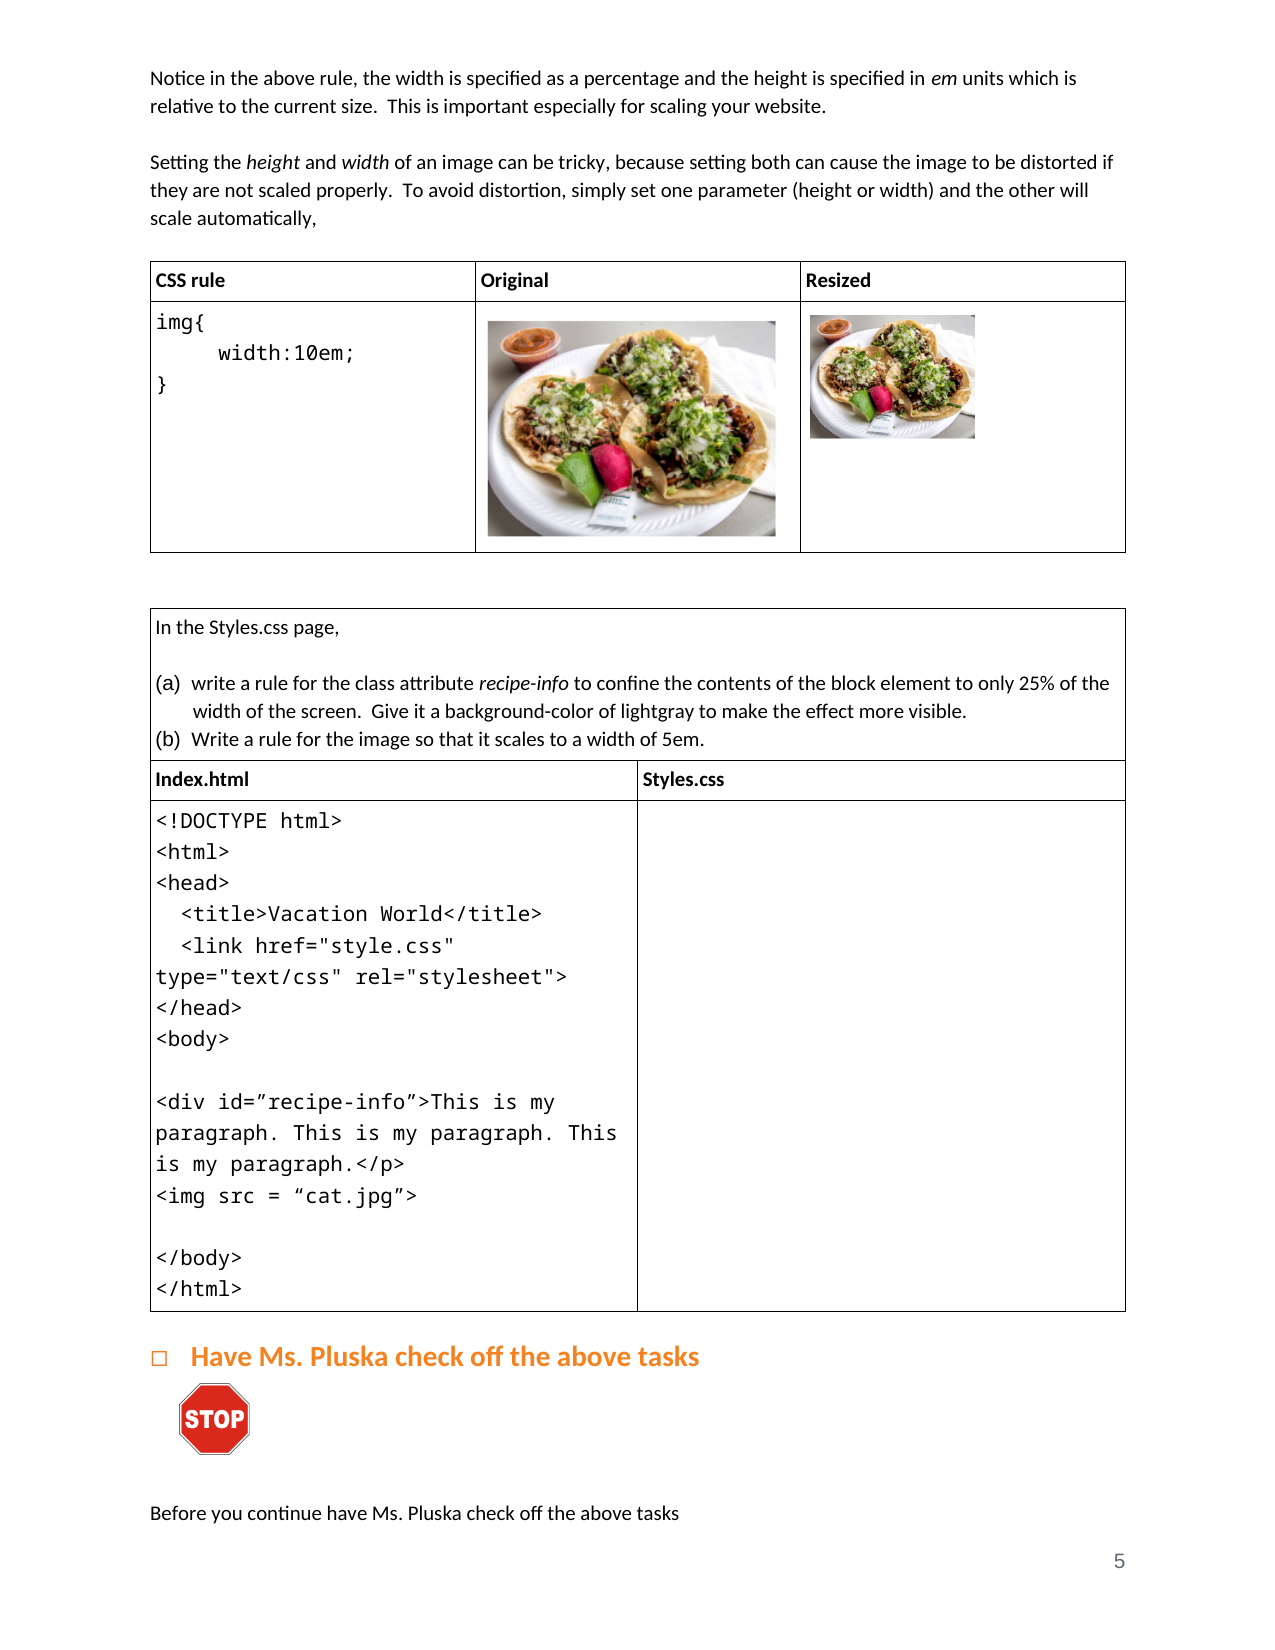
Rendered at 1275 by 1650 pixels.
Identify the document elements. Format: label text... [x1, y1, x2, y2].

picture [805, 306, 984, 443]
table_header CSS rule [151, 262, 475, 301]
table_cell [638, 801, 1125, 1311]
table_cell [476, 302, 800, 552]
table_header In the Styles.css page, write a rule for the class attribute recipe-info to confine the contents of the block element to only 25% of the width of the screen. Give it a background-color of lightgray to make the effect more visible. Write a rule for the image so that it scales to a width of 5em. [151, 609, 1125, 760]
table_header Resized [801, 262, 1125, 301]
table_cell [801, 302, 1125, 552]
text Setting the height and width of an image can be tricky, because setting both can cause the image to be distorted if they are not scaled properly. To avoid distortion, simply set one parameter (height or width) and the other will scale automatically, [150, 149, 1125, 230]
table_cell Index.html [151, 761, 637, 799]
table_cell <!DOCTYPE html> <html> <head> <title>Vacation World</title> <link href="style.css" type="text/css" rel="stylesheet"> </head> <body> <div id=”recipe-info”>This is my paragraph. This is my paragraph. This is my paragraph.</p> <img src = “cat.jpg”> </body> </html> [151, 801, 637, 1311]
picture [480, 306, 792, 544]
picture [179, 1383, 250, 1455]
list Have Ms. Pluska check off the above tasks [150, 1338, 1125, 1374]
table_header Original [476, 262, 800, 301]
text Before you continue have Ms. Pluska check off the above tasks [150, 1500, 1125, 1526]
text Notice in the above rule, the width is specified as a percentage and the height is specified in em units which is relative to the current size. This is important especially for scaling your website. [150, 65, 1125, 119]
table_cell Styles.css [638, 761, 1125, 799]
table_cell img{ width:10em; } [151, 302, 475, 552]
